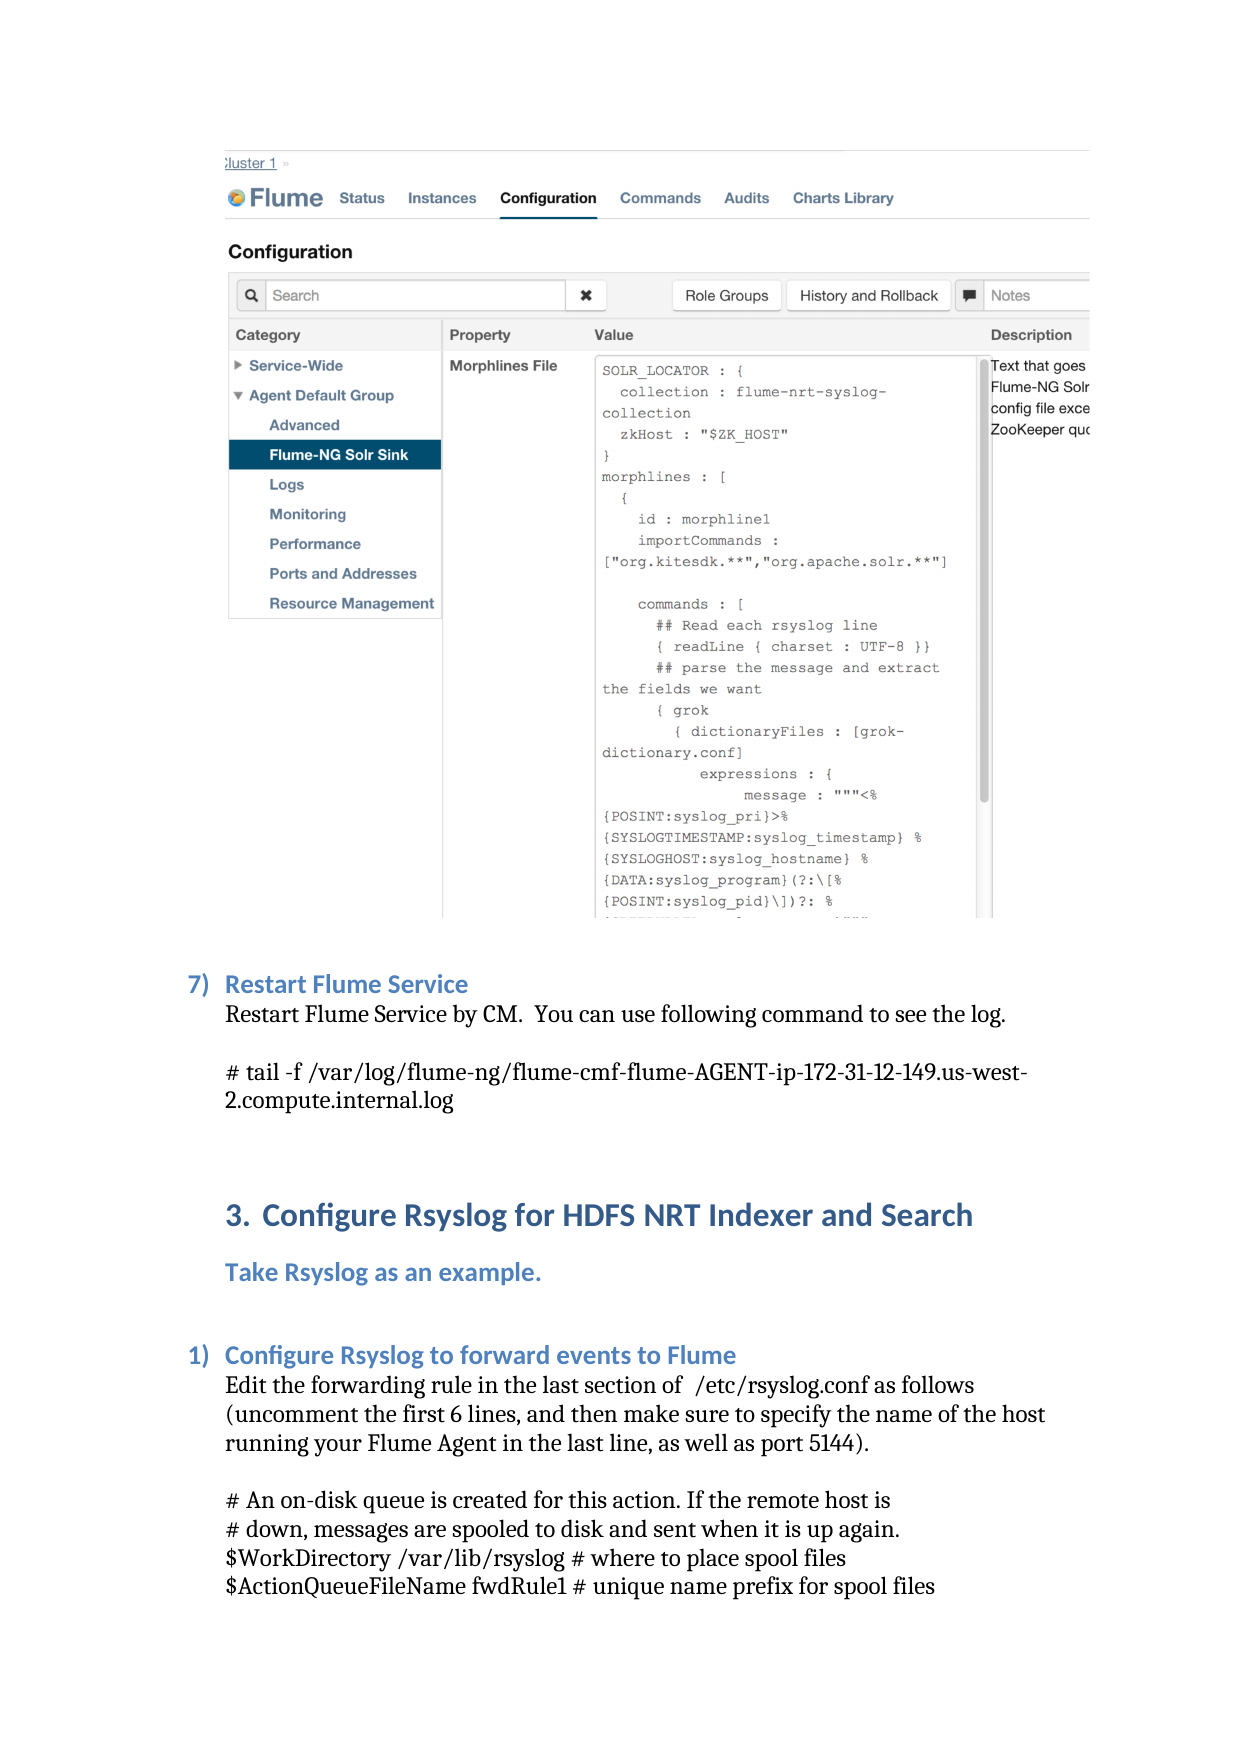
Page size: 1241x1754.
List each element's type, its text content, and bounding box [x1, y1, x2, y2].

subtitle Configure Rsyslog to forward events to Flume [187, 1338, 1053, 1371]
text $ActionQueueFileName fwdRule1 # unique name prefix for spool files [225, 1572, 1053, 1601]
text # down, messages are spooled to disk and sent when it is up again. [225, 1515, 1053, 1543]
subtitle Take Rsyslog as an example. [225, 1255, 1053, 1288]
text Restart Flume Service by CM. You can use following command to see the log. [225, 1000, 1053, 1029]
subtitle Restart Flume Service [187, 967, 1053, 1000]
subtitle Configure Rsyslog for HDFS NRT Indexer and Search [225, 1194, 1053, 1234]
text # tail -f /var/log/flume-ng/flume-cmf-flume-AGENT-ip-172-31-12-149.us-west-2.compute.internal.log [225, 1057, 1053, 1115]
picture [225, 150, 1090, 918]
text $WorkDirectory /var/lib/rsyslog # where to place spool files [225, 1543, 1053, 1572]
text # An on-disk queue is created for this action. If the remote host is [225, 1486, 1053, 1515]
text Edit the forwarding rule in the last section of /etc/rsyslog.conf as follows (uncomment the first 6 lines, and then make sure to specify the name of the host running your Flume Agent in the last line, as well as port 5144). [225, 1371, 1053, 1457]
